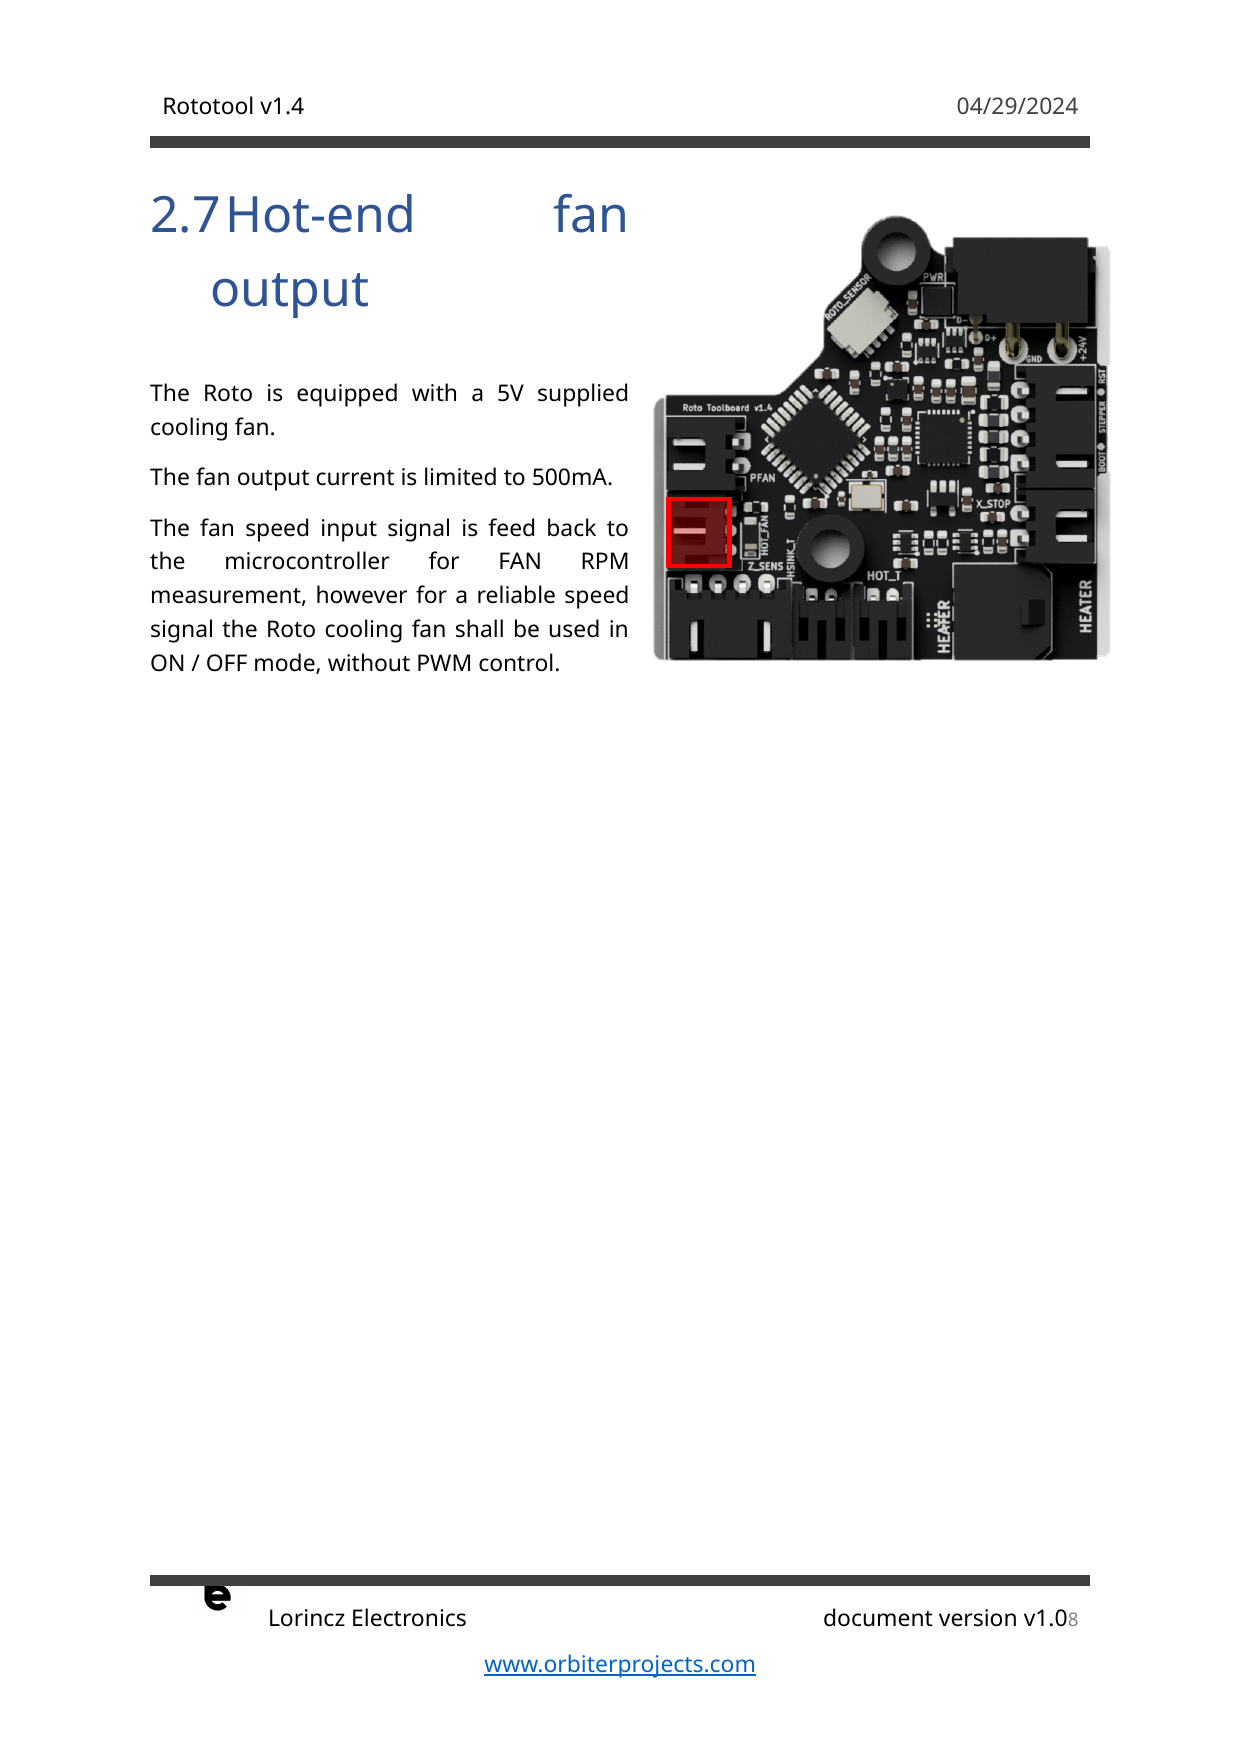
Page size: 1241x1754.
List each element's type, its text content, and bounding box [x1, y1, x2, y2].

subtitle Hot-end fan output [150, 179, 1090, 321]
text The fan speed input signal is feed back to the microcontroller for FAN RPM measurement, however for a reliable speed signal the Roto cooling fan shall be used in ON / OFF mode, without PWM control. [150, 512, 1090, 678]
picture [192, 1586, 248, 1616]
text The fan output current is limited to 500mA. [150, 461, 648, 492]
picture [648, 212, 1116, 665]
text The Roto is equipped with a 5V supplied cooling fan. [150, 377, 648, 442]
